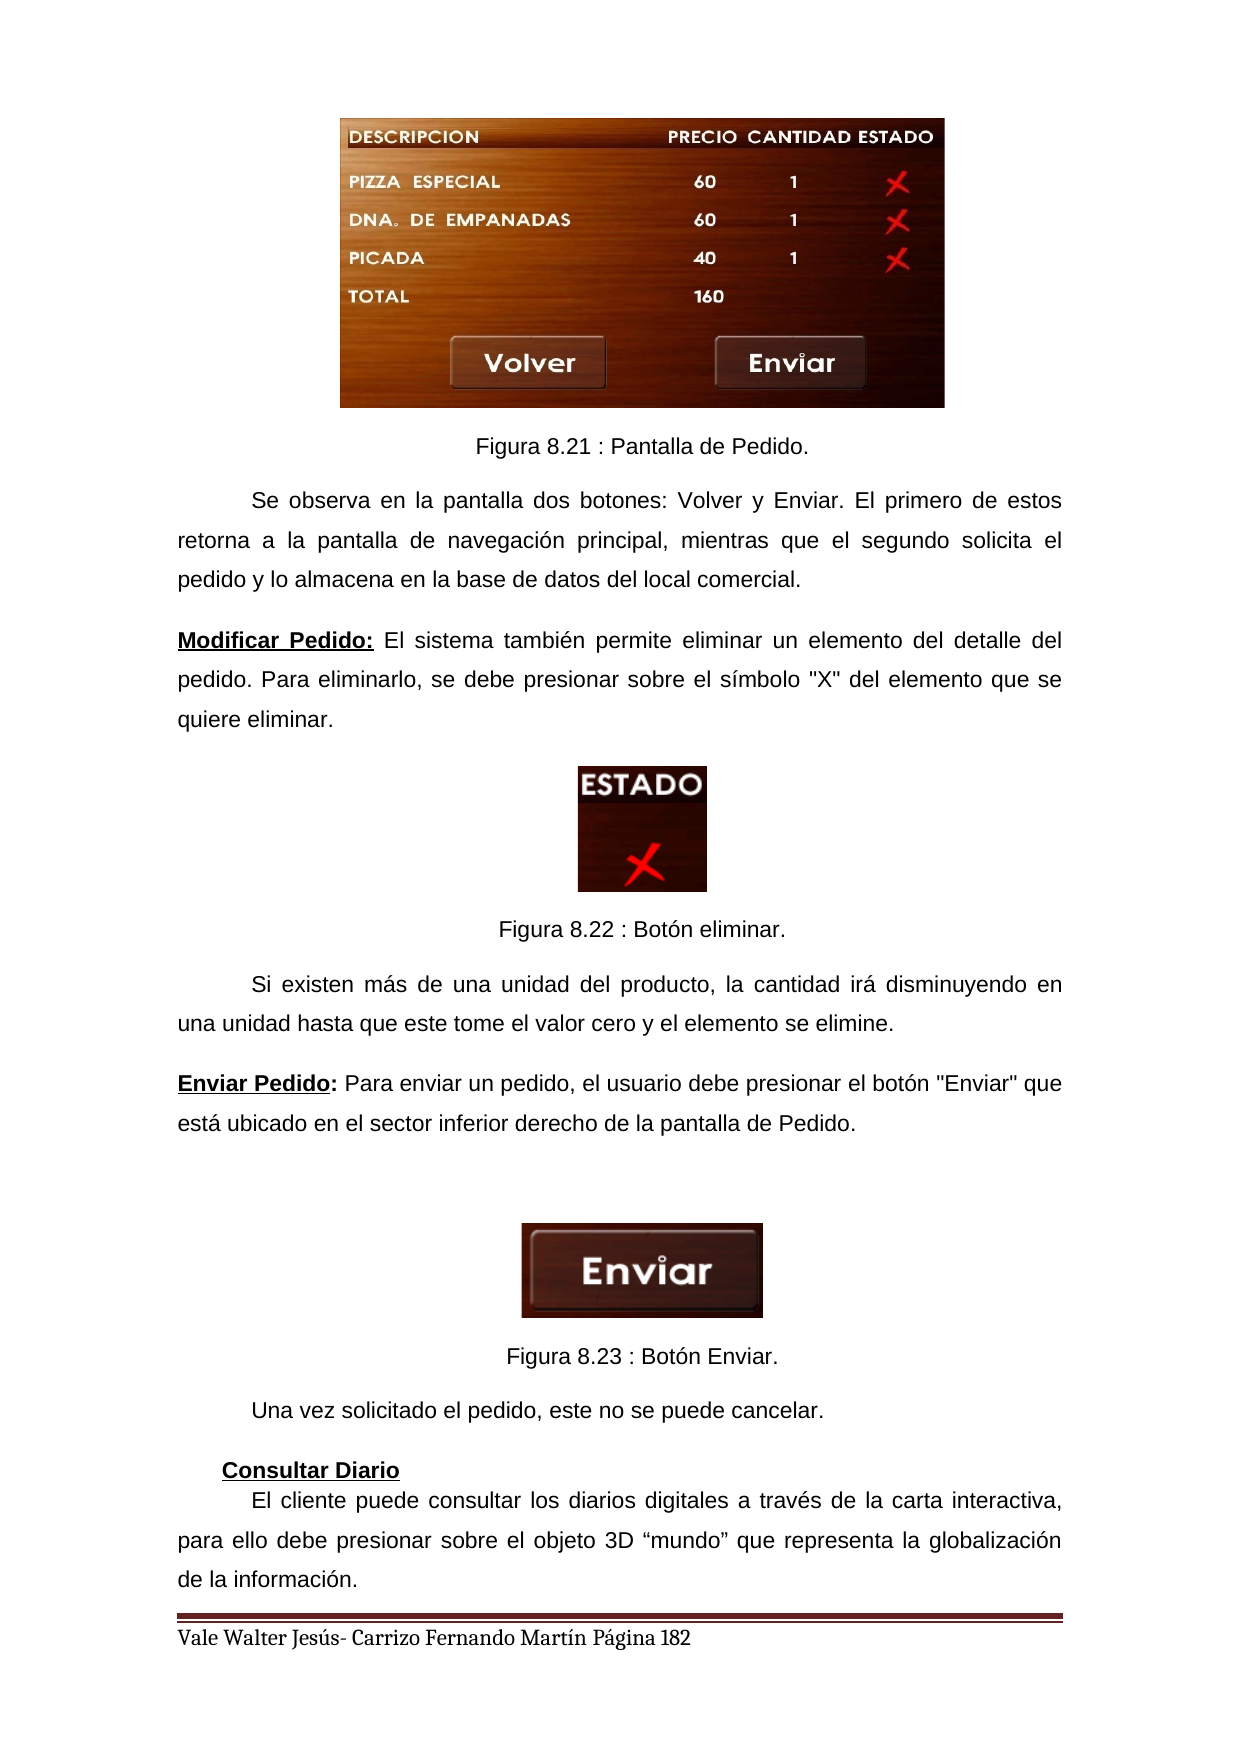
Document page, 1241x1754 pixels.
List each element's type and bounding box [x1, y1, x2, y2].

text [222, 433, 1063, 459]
picture [340, 118, 945, 408]
picture [521, 1223, 763, 1318]
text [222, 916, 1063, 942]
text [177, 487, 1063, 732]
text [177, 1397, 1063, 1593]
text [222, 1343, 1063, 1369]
picture [577, 766, 707, 892]
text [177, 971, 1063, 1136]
